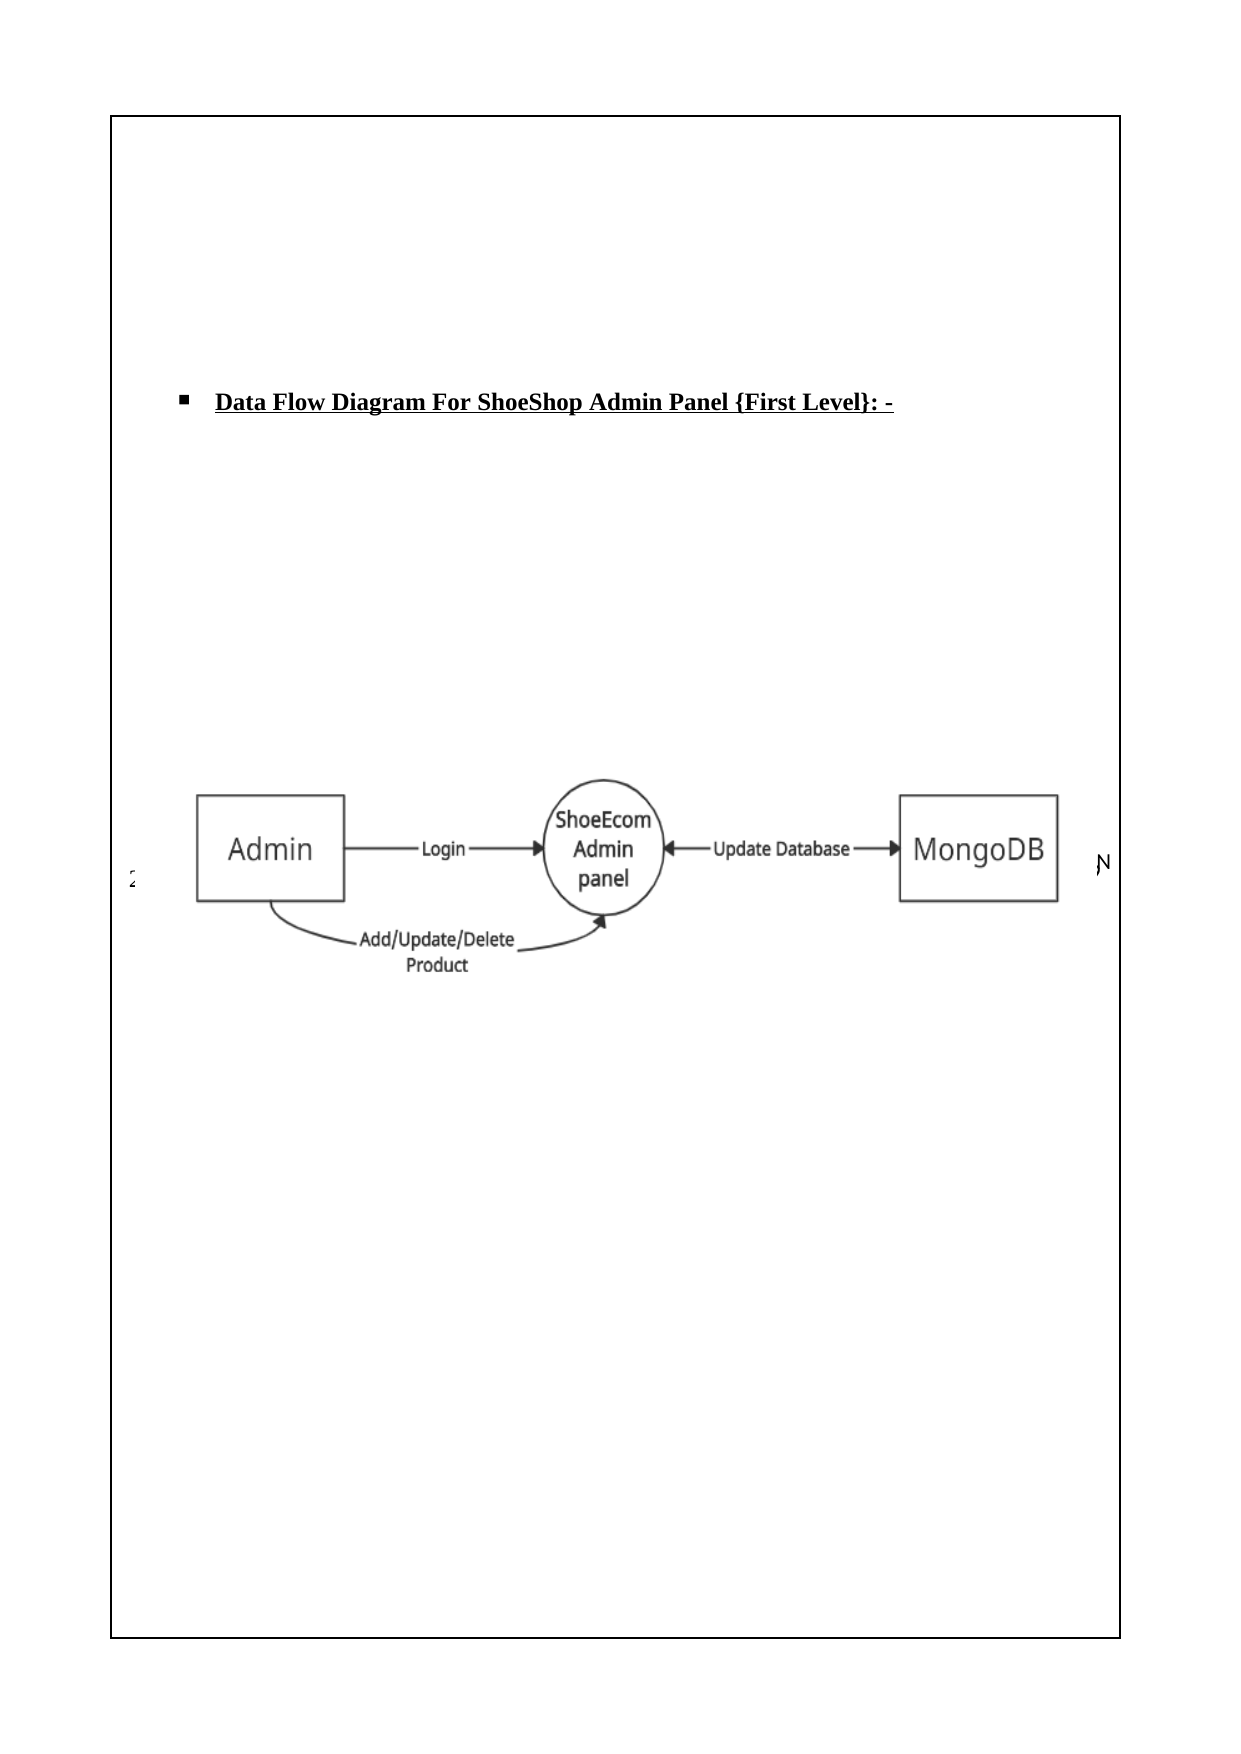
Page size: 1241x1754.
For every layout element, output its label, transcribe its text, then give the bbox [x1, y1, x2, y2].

picture [135, 673, 1097, 1095]
list Data Flow Diagram For ShoeShop Admin Panel {First Level}: - [177, 387, 1104, 416]
